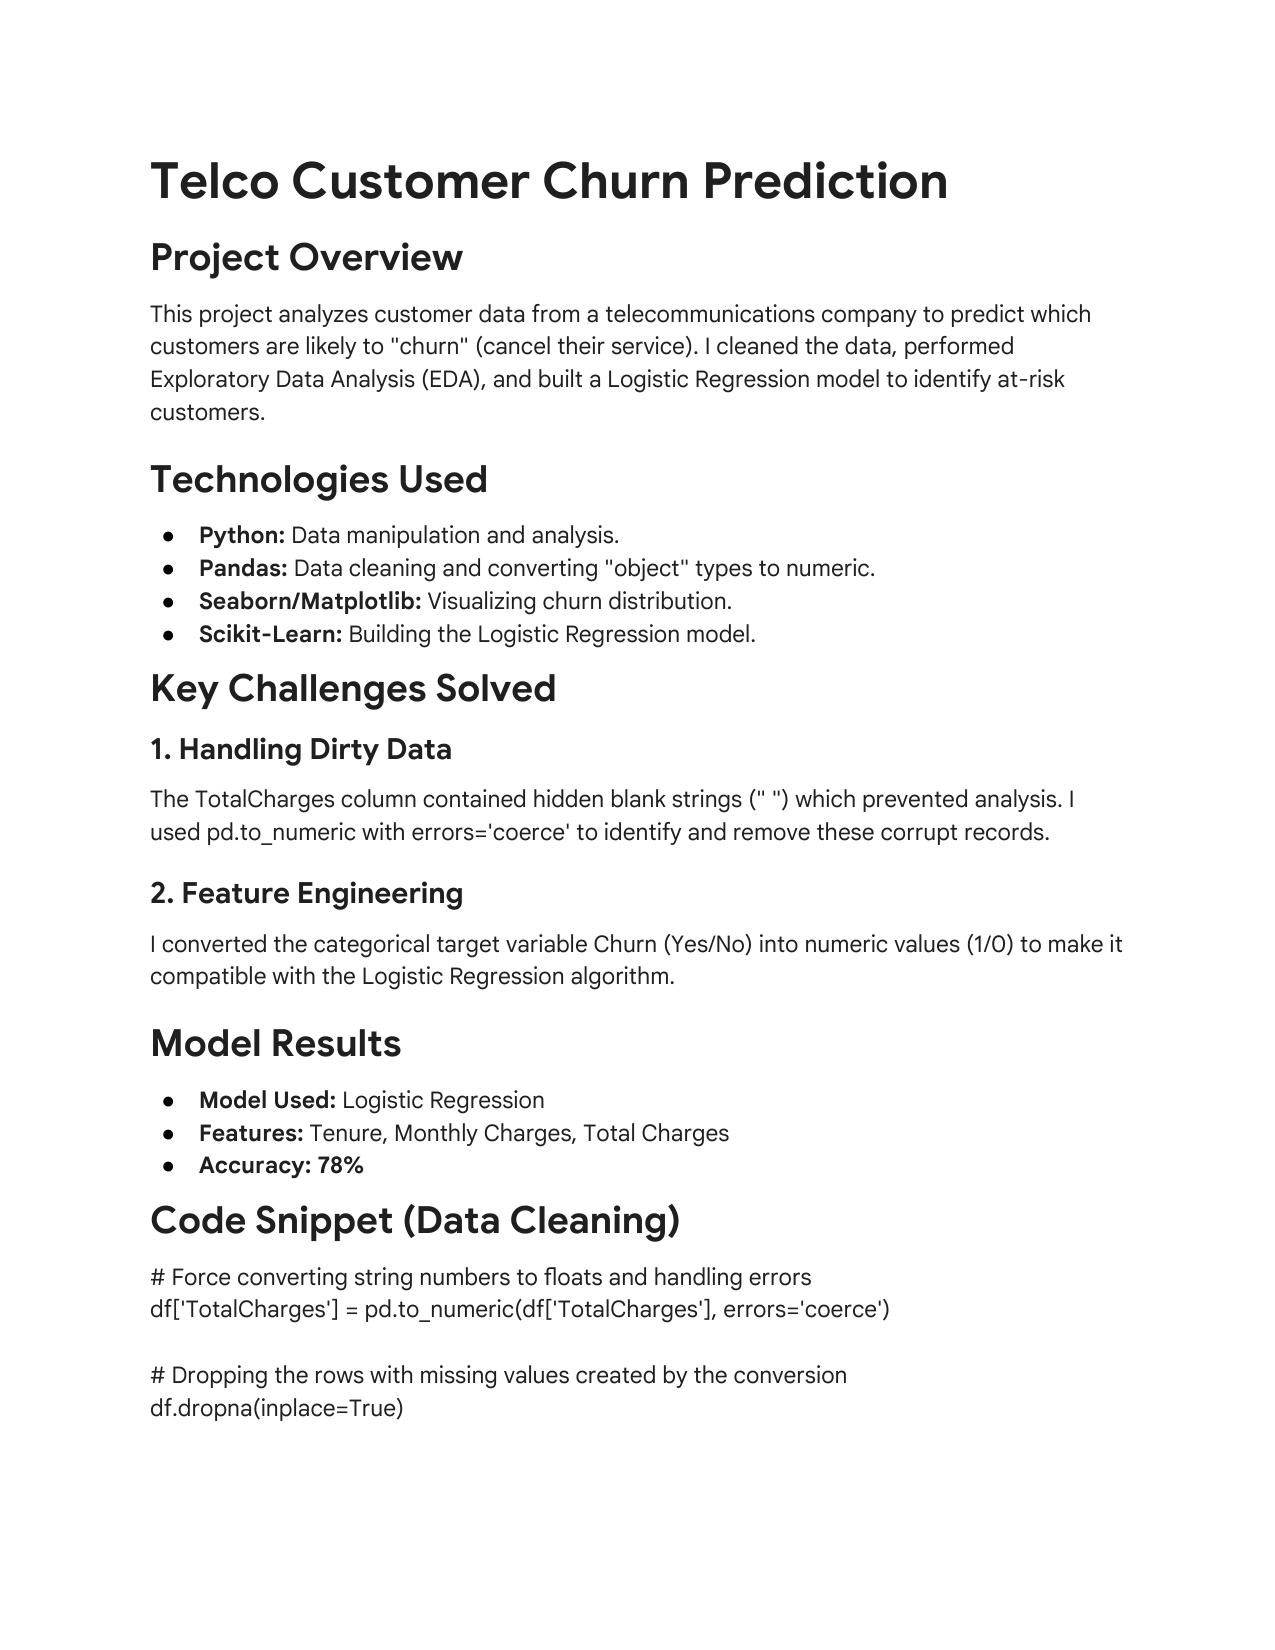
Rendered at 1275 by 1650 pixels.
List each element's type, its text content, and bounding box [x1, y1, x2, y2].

subtitle 1. Handling Dirty Data [150, 731, 1125, 768]
subtitle Technologies Used [150, 456, 1125, 503]
list Python: Data manipulation and analysis. [161, 522, 1125, 551]
subtitle 2. Feature Engineering [150, 876, 1125, 912]
text This project analyzes customer data from a telecommunications company to predict which customers are likely to "churn" (cancel their service). I cleaned the data, performed Exploratory Data Analysis (EDA), and built a Logistic Regression model to identify at-risk customers. [150, 300, 1125, 427]
list Features: Tenure, Monthly Charges, Total Charges [161, 1119, 1125, 1148]
list Seaborn/Matplotlib: Visualizing churn distribution. [161, 587, 1125, 616]
list Model Used: Logistic Regression [161, 1086, 1125, 1115]
text I converted the categorical target variable Churn (Yes/No) into numeric values (1/0) to make it compatible with the Logistic Regression algorithm. [150, 930, 1125, 991]
text The TotalCharges column contained hidden blank strings (" ") which prevented analysis. I used pd.to_numeric with errors='coerce' to identify and remove these corrupt records. [150, 785, 1125, 847]
subtitle Telco Customer Churn Prediction [150, 150, 1125, 213]
subtitle Key Challenges Solved [150, 665, 1125, 712]
list Scikit-Learn: Building the Logistic Regression model. [161, 620, 1125, 649]
subtitle Model Results [150, 1020, 1125, 1067]
list Pandas: Data cleaning and converting "object" types to numeric. [161, 554, 1125, 583]
subtitle Code Snippet (Data Cleaning) [150, 1197, 1125, 1244]
subtitle Project Overview [150, 234, 1125, 281]
text # Force converting string numbers to floats and handling errors df['TotalCharges'] = pd.to_numeric(df['TotalCharges'], errors='coerce') # Dropping the rows with missing values created by the conversion df.dropna(inplace=True) [150, 1263, 1125, 1453]
list Accuracy: 78% [161, 1152, 1125, 1181]
